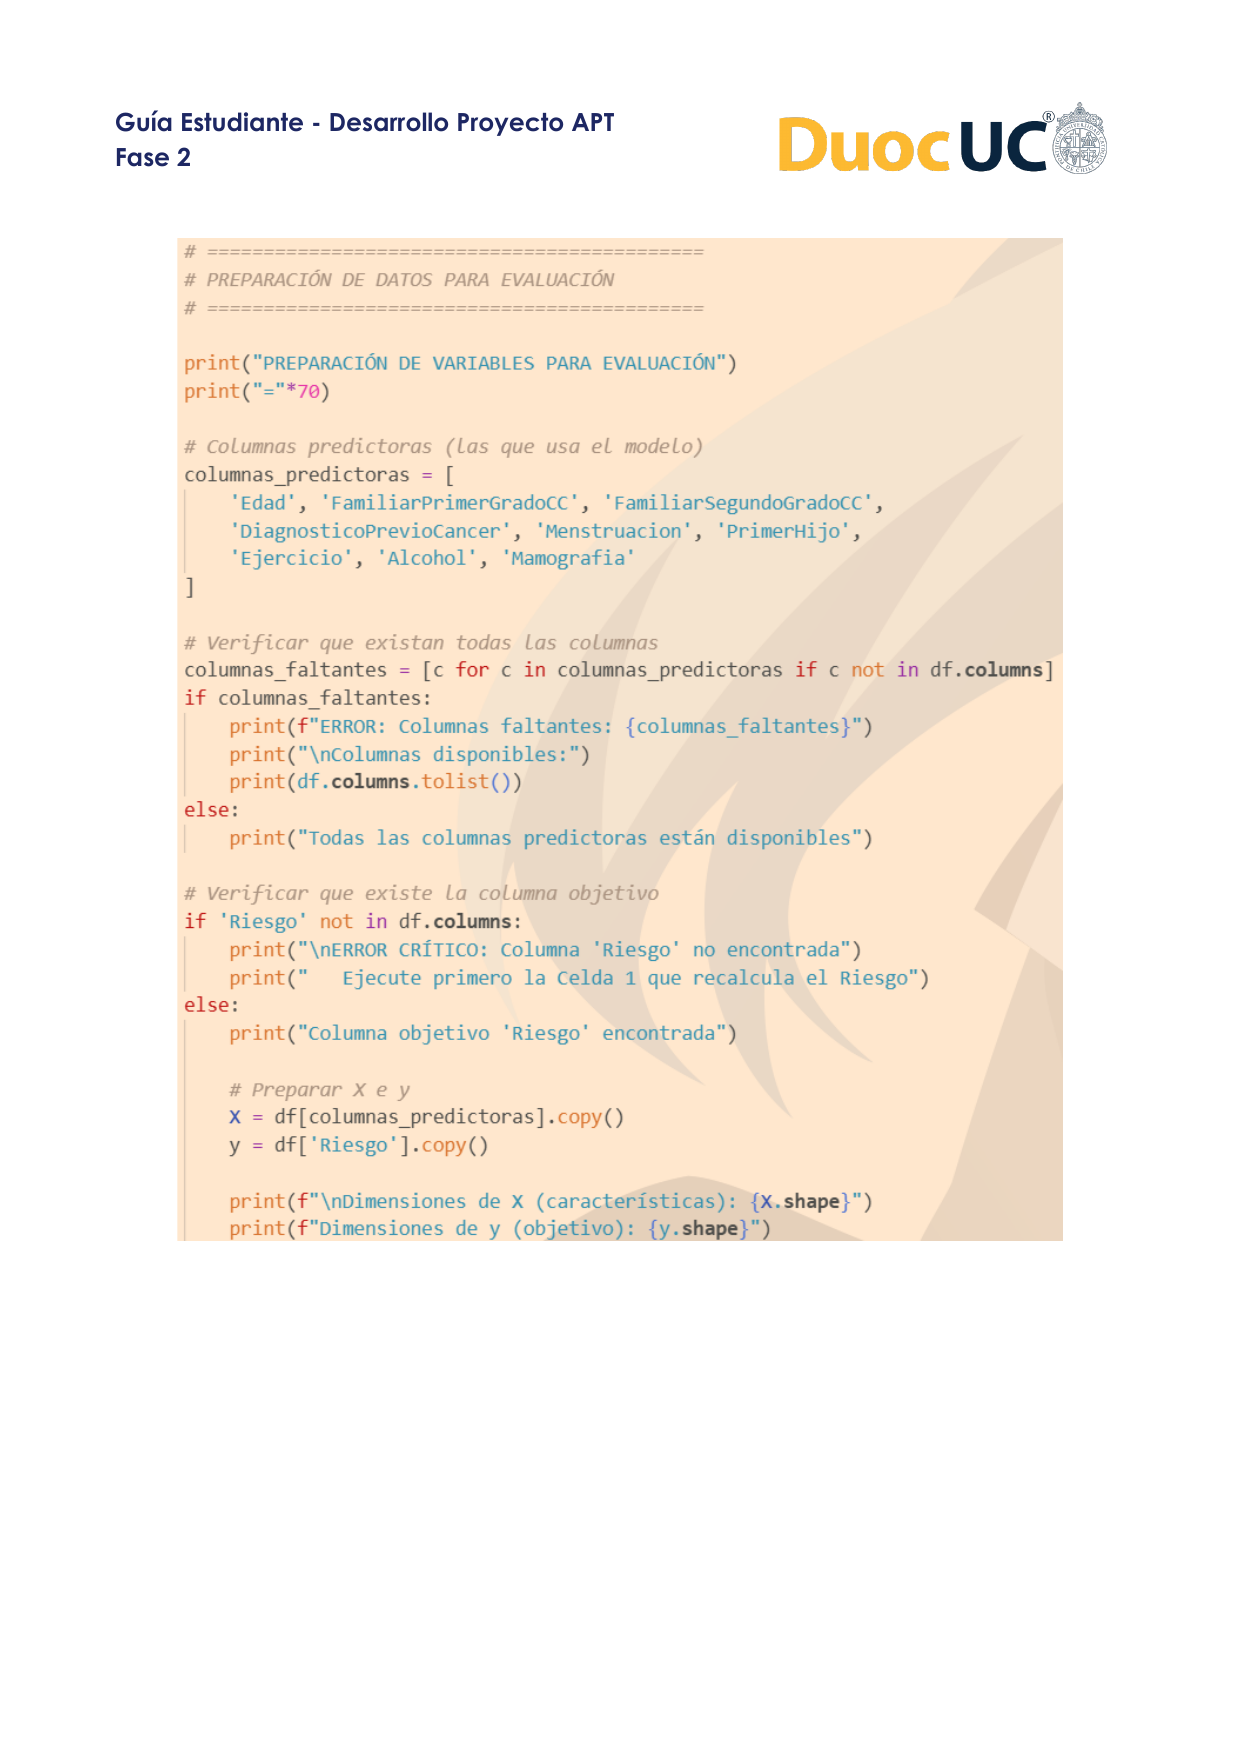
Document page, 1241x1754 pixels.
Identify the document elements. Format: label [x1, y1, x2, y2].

picture [177, 238, 1063, 1241]
picture [779, 102, 1107, 174]
